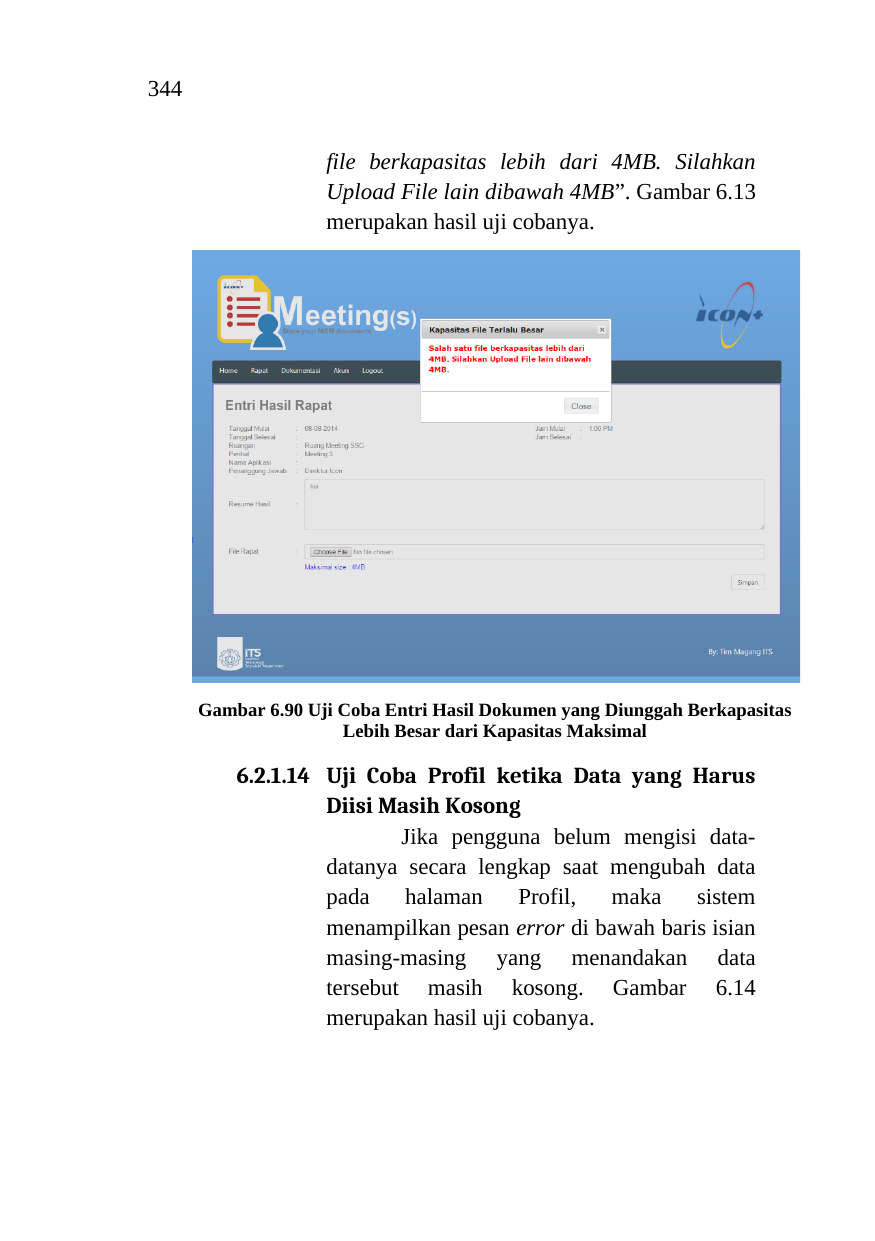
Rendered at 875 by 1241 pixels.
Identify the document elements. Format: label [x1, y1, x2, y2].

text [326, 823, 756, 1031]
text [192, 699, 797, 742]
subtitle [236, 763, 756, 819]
picture [192, 250, 801, 683]
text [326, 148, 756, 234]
